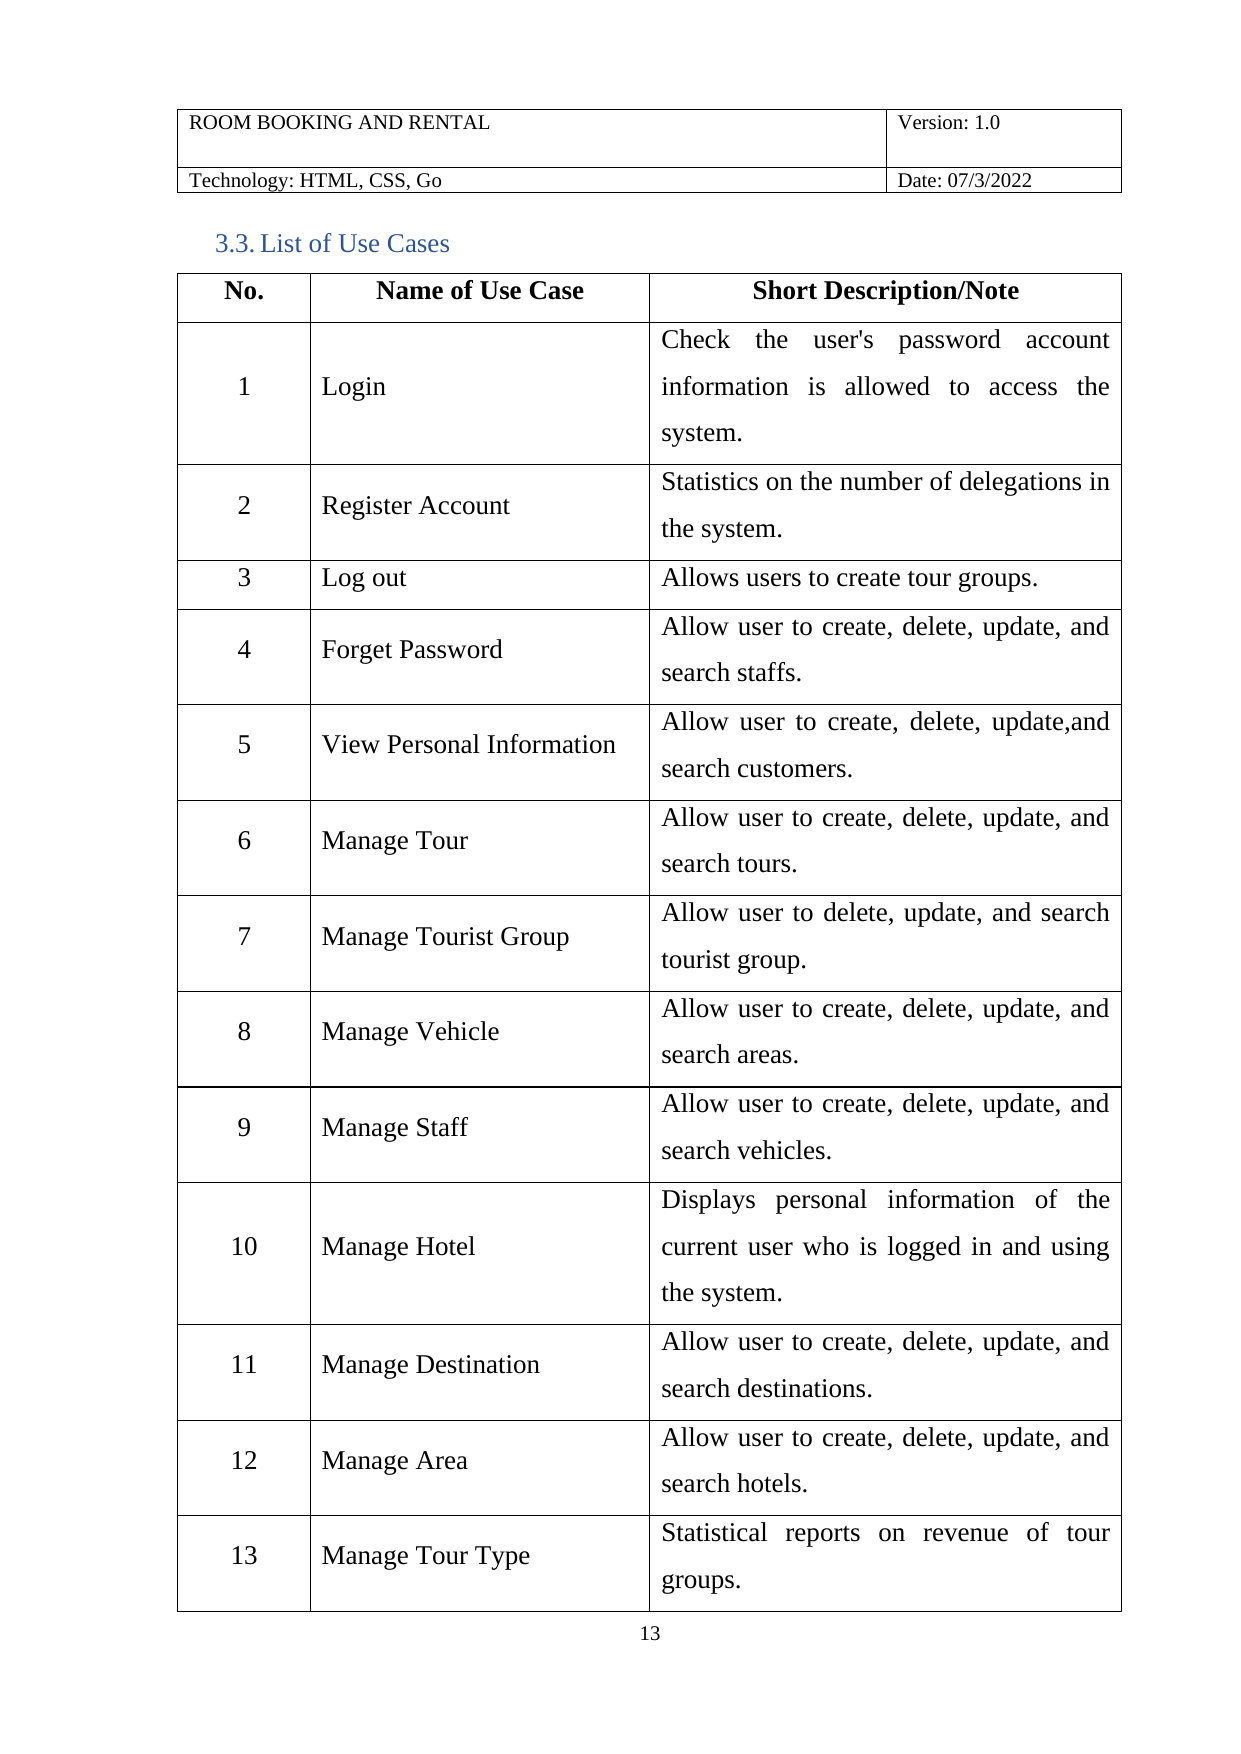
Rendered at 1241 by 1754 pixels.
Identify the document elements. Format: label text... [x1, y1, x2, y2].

table_cell Allow user to create, delete, update, and search staffs. [650, 610, 1121, 704]
table_cell 10 [178, 1183, 310, 1324]
table_cell Manage Hotel [311, 1183, 649, 1324]
table_cell 4 [178, 610, 310, 704]
table_cell 1 [178, 323, 310, 464]
table_cell Allow user to create, delete, update, and search areas. [650, 992, 1121, 1086]
table_cell Statistics on the number of delegations in the system. [650, 465, 1121, 560]
table_cell Manage Tourist Group [311, 896, 649, 991]
table_cell Allow user to create, delete, update, and search hotels. [650, 1421, 1121, 1515]
table_cell 6 [178, 801, 310, 895]
table_cell 2 [178, 465, 310, 560]
table_cell Allow user to create, delete, update, and search destinations. [650, 1325, 1121, 1419]
table_cell Manage Staff [311, 1088, 649, 1182]
table_cell Manage Vehicle [311, 992, 649, 1086]
table_cell Forget Password [311, 610, 649, 704]
table_cell Allow user to create, delete, update, and search vehicles. [650, 1088, 1121, 1182]
table_header Name of Use Case [311, 274, 649, 322]
table_cell Statistical reports on revenue of tour groups. [650, 1516, 1121, 1611]
table_cell Login [311, 323, 649, 464]
table_cell 3 [178, 561, 310, 609]
table_cell Manage Area [311, 1421, 649, 1515]
table_cell Allow user to create, delete, update, and search tours. [650, 801, 1121, 895]
table_cell Check the user's password account information is allowed to access the system. [650, 323, 1121, 464]
table_cell Allows users to create tour groups. [650, 561, 1121, 609]
subtitle List of Use Cases [215, 227, 1122, 258]
table_cell Manage Tour [311, 801, 649, 895]
table_cell Allow user to create, delete, update,and search customers. [650, 705, 1121, 800]
table_cell View Personal Information [311, 705, 649, 800]
table_cell 13 [178, 1516, 310, 1611]
table_cell Log out [311, 561, 649, 609]
table_cell Register Account [311, 465, 649, 560]
table_cell Displays personal information of the current user who is logged in and using the system. [650, 1183, 1121, 1324]
table_cell Manage Destination [311, 1325, 649, 1419]
table_cell 5 [178, 705, 310, 800]
table_cell Allow user to delete, update, and search tourist group. [650, 896, 1121, 991]
table_cell 9 [178, 1088, 310, 1182]
table_cell 8 [178, 992, 310, 1086]
table_cell 12 [178, 1421, 310, 1515]
table_header Short Description/Note [650, 274, 1121, 322]
table_cell Manage Tour Type [311, 1516, 649, 1611]
table_cell 7 [178, 896, 310, 991]
table_cell 11 [178, 1325, 310, 1419]
table_header No. [178, 274, 310, 322]
